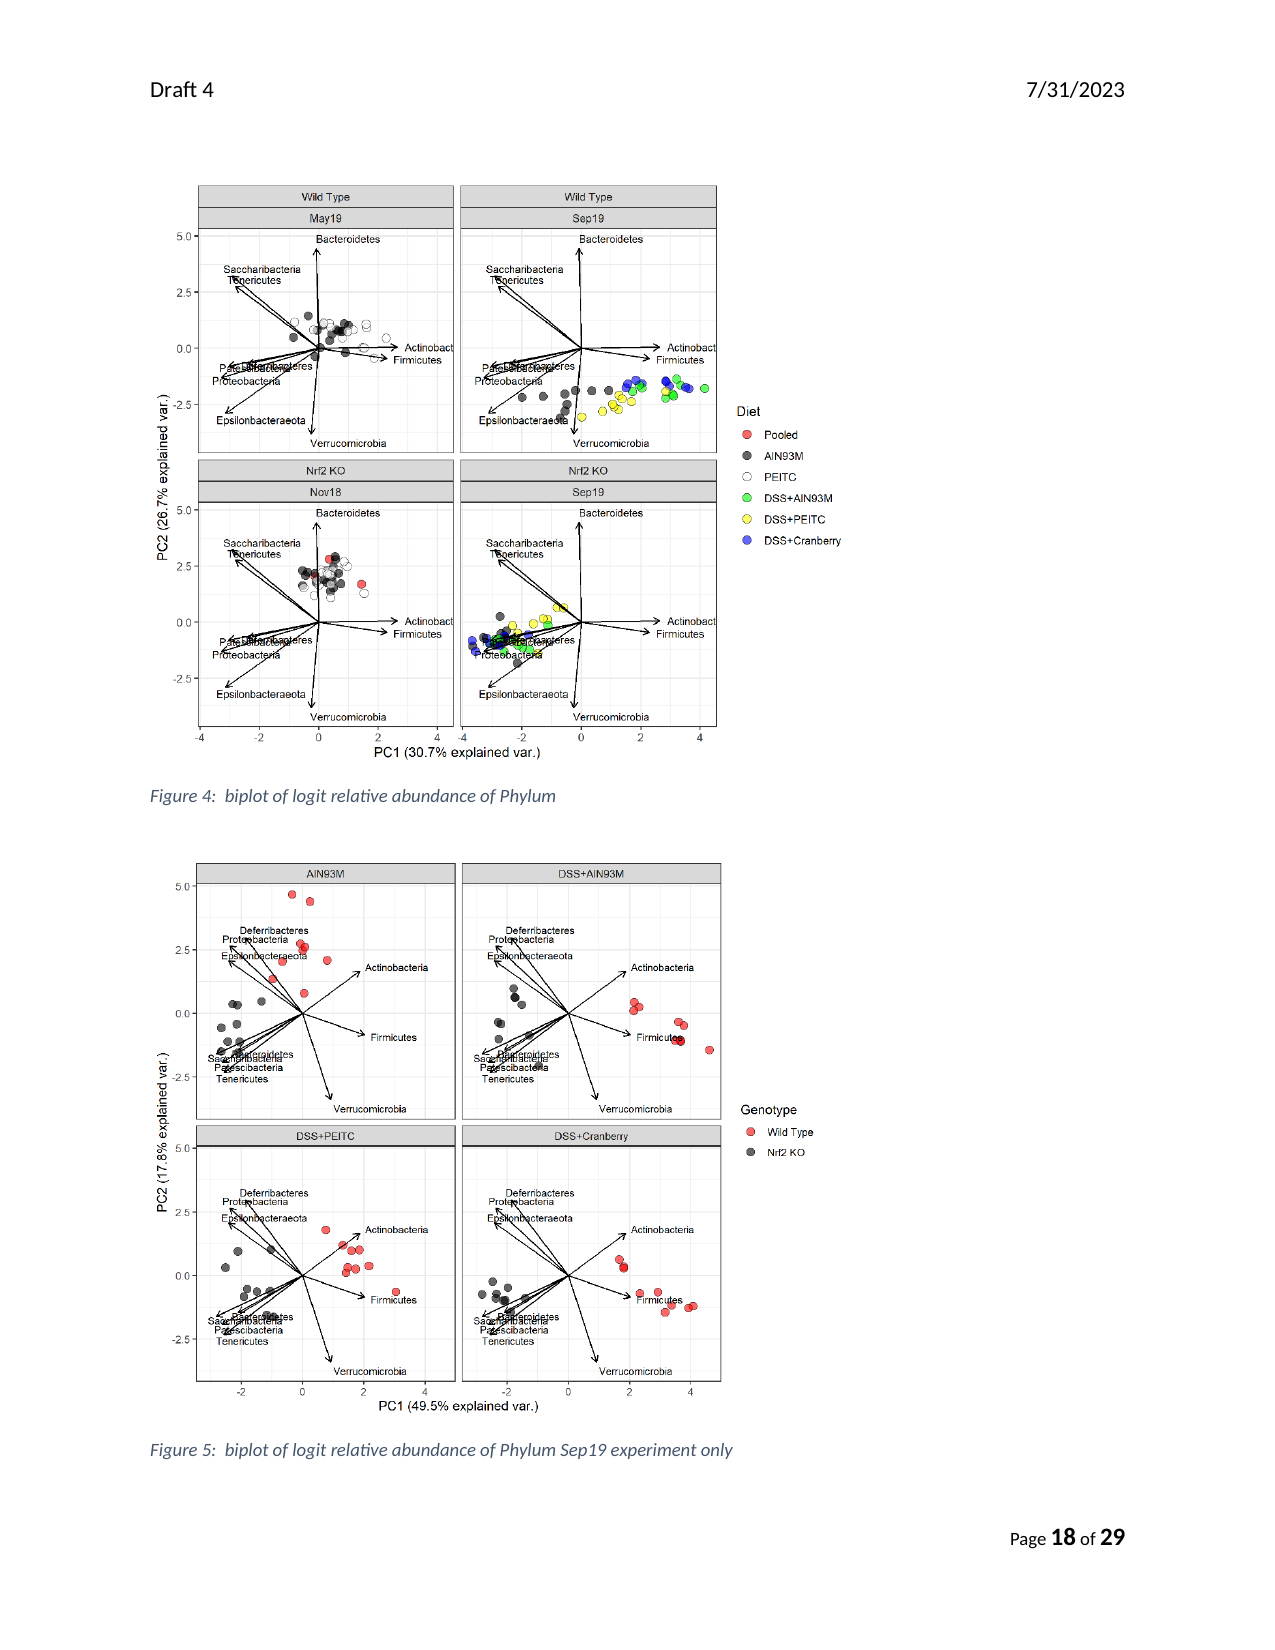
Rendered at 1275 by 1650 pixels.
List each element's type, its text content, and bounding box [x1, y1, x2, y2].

text Figure 4: biplot of logit relative abundance of Phylum [150, 784, 1125, 807]
text Figure 5: biplot of logit relative abundance of Phylum Sep19 experiment only [150, 1438, 1125, 1461]
picture [150, 150, 854, 766]
picture [150, 828, 826, 1419]
